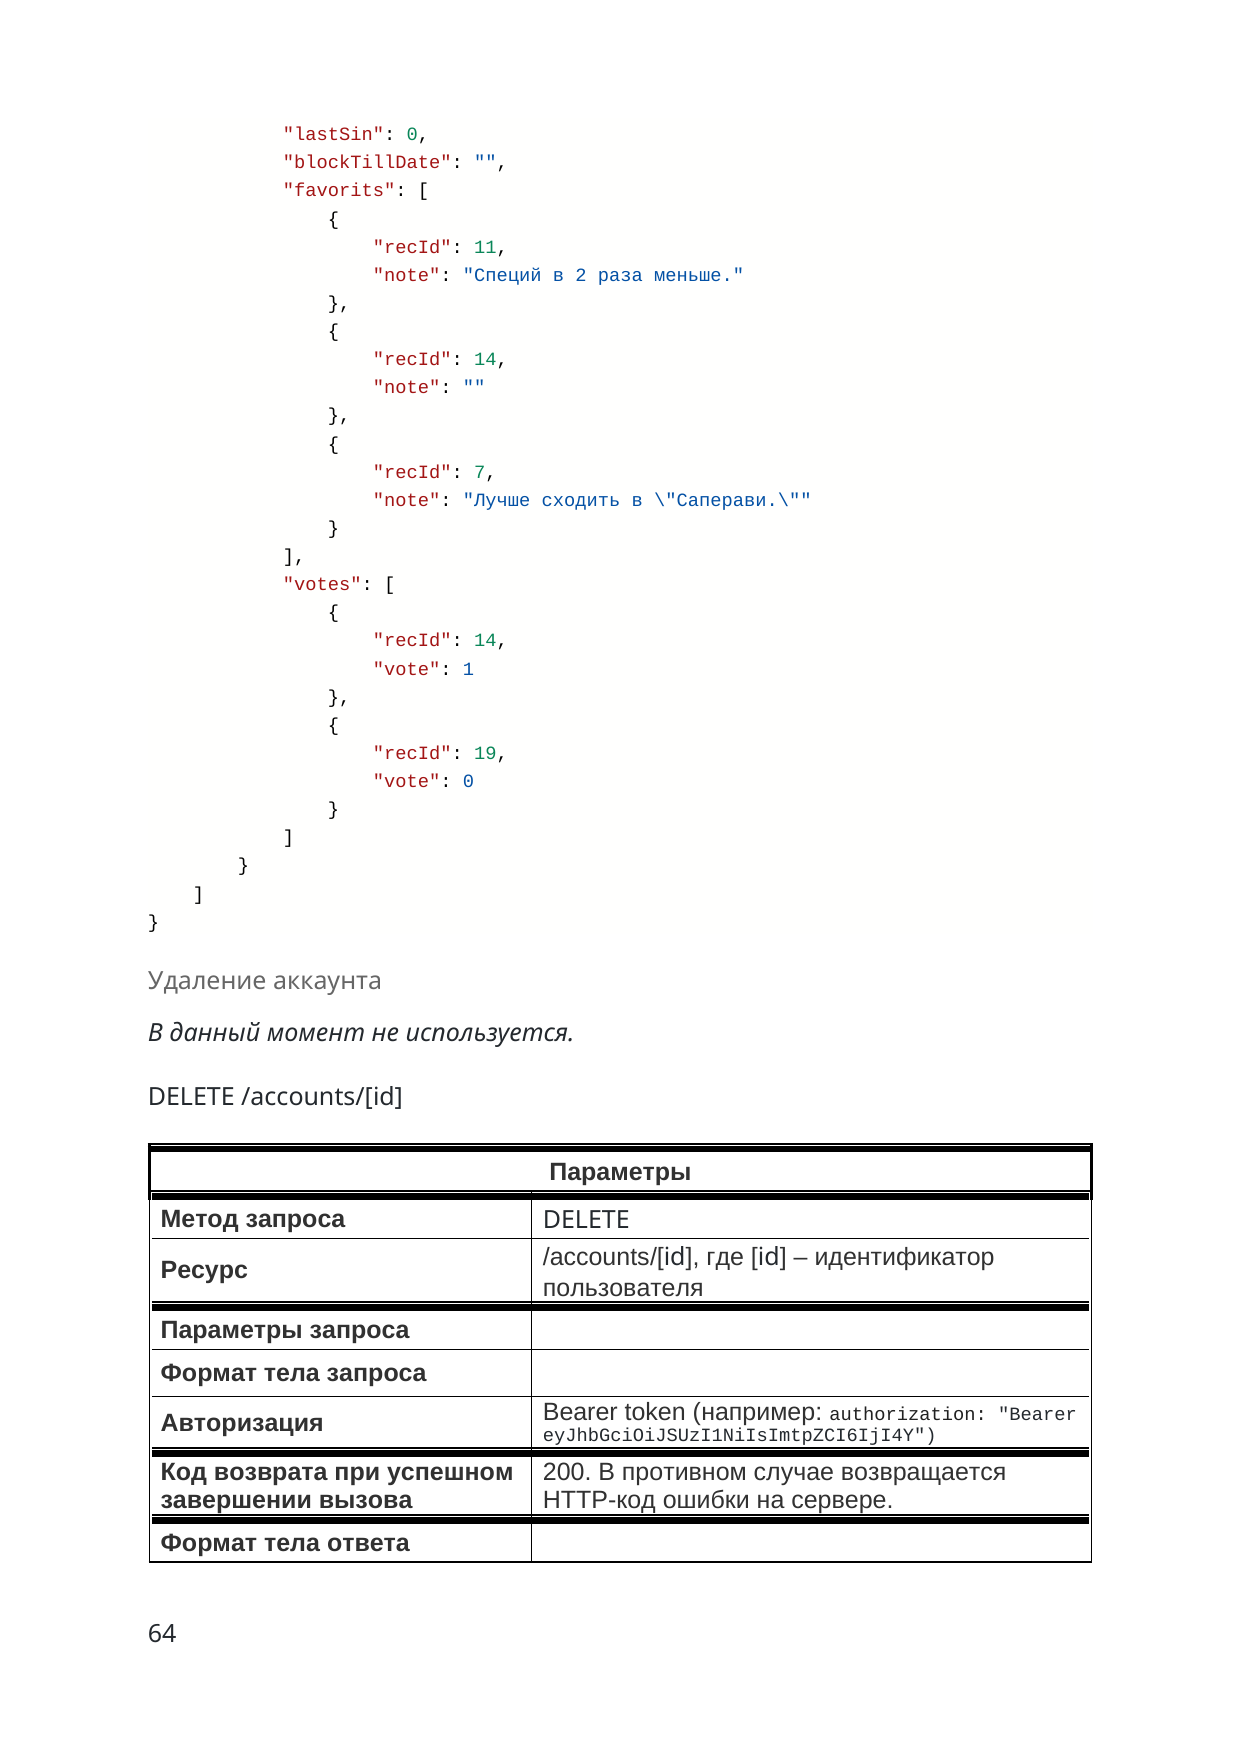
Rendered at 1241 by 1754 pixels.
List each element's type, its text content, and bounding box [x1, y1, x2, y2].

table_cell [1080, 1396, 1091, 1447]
text } [148, 512, 1093, 540]
text { [148, 315, 1093, 343]
table_cell Формат тела ответа [150, 1514, 531, 1561]
text "blockTillDate": "", [148, 146, 1093, 174]
subtitle Удаление аккаунта [148, 963, 1093, 997]
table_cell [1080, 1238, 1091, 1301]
text } [148, 906, 1093, 934]
text }, [148, 287, 1093, 315]
text }, [148, 681, 1093, 709]
text "note": "" [148, 371, 1093, 399]
text { [148, 596, 1093, 624]
text } [148, 793, 1093, 821]
text ], [148, 540, 1093, 568]
text "votes": [ [148, 568, 1093, 596]
text }, [148, 399, 1093, 427]
text "favorits": [ [148, 174, 1093, 202]
text { [148, 202, 1093, 231]
text В данный момент не используется. [148, 1014, 1093, 1048]
text ] [148, 877, 1093, 906]
table_cell Ресурс [150, 1238, 531, 1301]
text "recId": 19, [148, 737, 1093, 765]
table_cell 200. В противном случае возвращается HTTP-код ошибки на сервере. [532, 1447, 1091, 1514]
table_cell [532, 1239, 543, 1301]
table_cell Метод запроса [150, 1194, 531, 1237]
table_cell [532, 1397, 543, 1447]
table_cell Параметры запроса [150, 1301, 531, 1348]
table_cell [532, 1349, 1091, 1396]
table_cell DELETE [532, 1192, 1091, 1237]
text ] [148, 821, 1093, 849]
text "vote": 1 [148, 652, 1093, 681]
table_cell [532, 1514, 1091, 1561]
text "recId": 7, [148, 456, 1093, 484]
text DELETE /accounts/[id] [148, 1079, 1093, 1113]
text { [148, 427, 1093, 456]
text { [148, 709, 1093, 737]
table_cell Формат тела запроса [150, 1349, 531, 1396]
table_cell Код возврата при успешном завершении вызова [150, 1447, 531, 1514]
text "recId": 11, [148, 231, 1093, 259]
text "recId": 14, [148, 624, 1093, 652]
text "recId": 14, [148, 343, 1093, 371]
text "lastSin": 0, [148, 118, 1093, 146]
text "note": "Лучше сходить в \"Саперави.\"" [148, 484, 1093, 512]
text "vote": 0 [148, 765, 1093, 793]
table_cell Авторизация [150, 1396, 531, 1447]
text } [148, 849, 1093, 877]
table_header Параметры [151, 1152, 1090, 1190]
text "note": "Специй в 2 раза меньше." [148, 259, 1093, 287]
table_cell [532, 1301, 1091, 1348]
